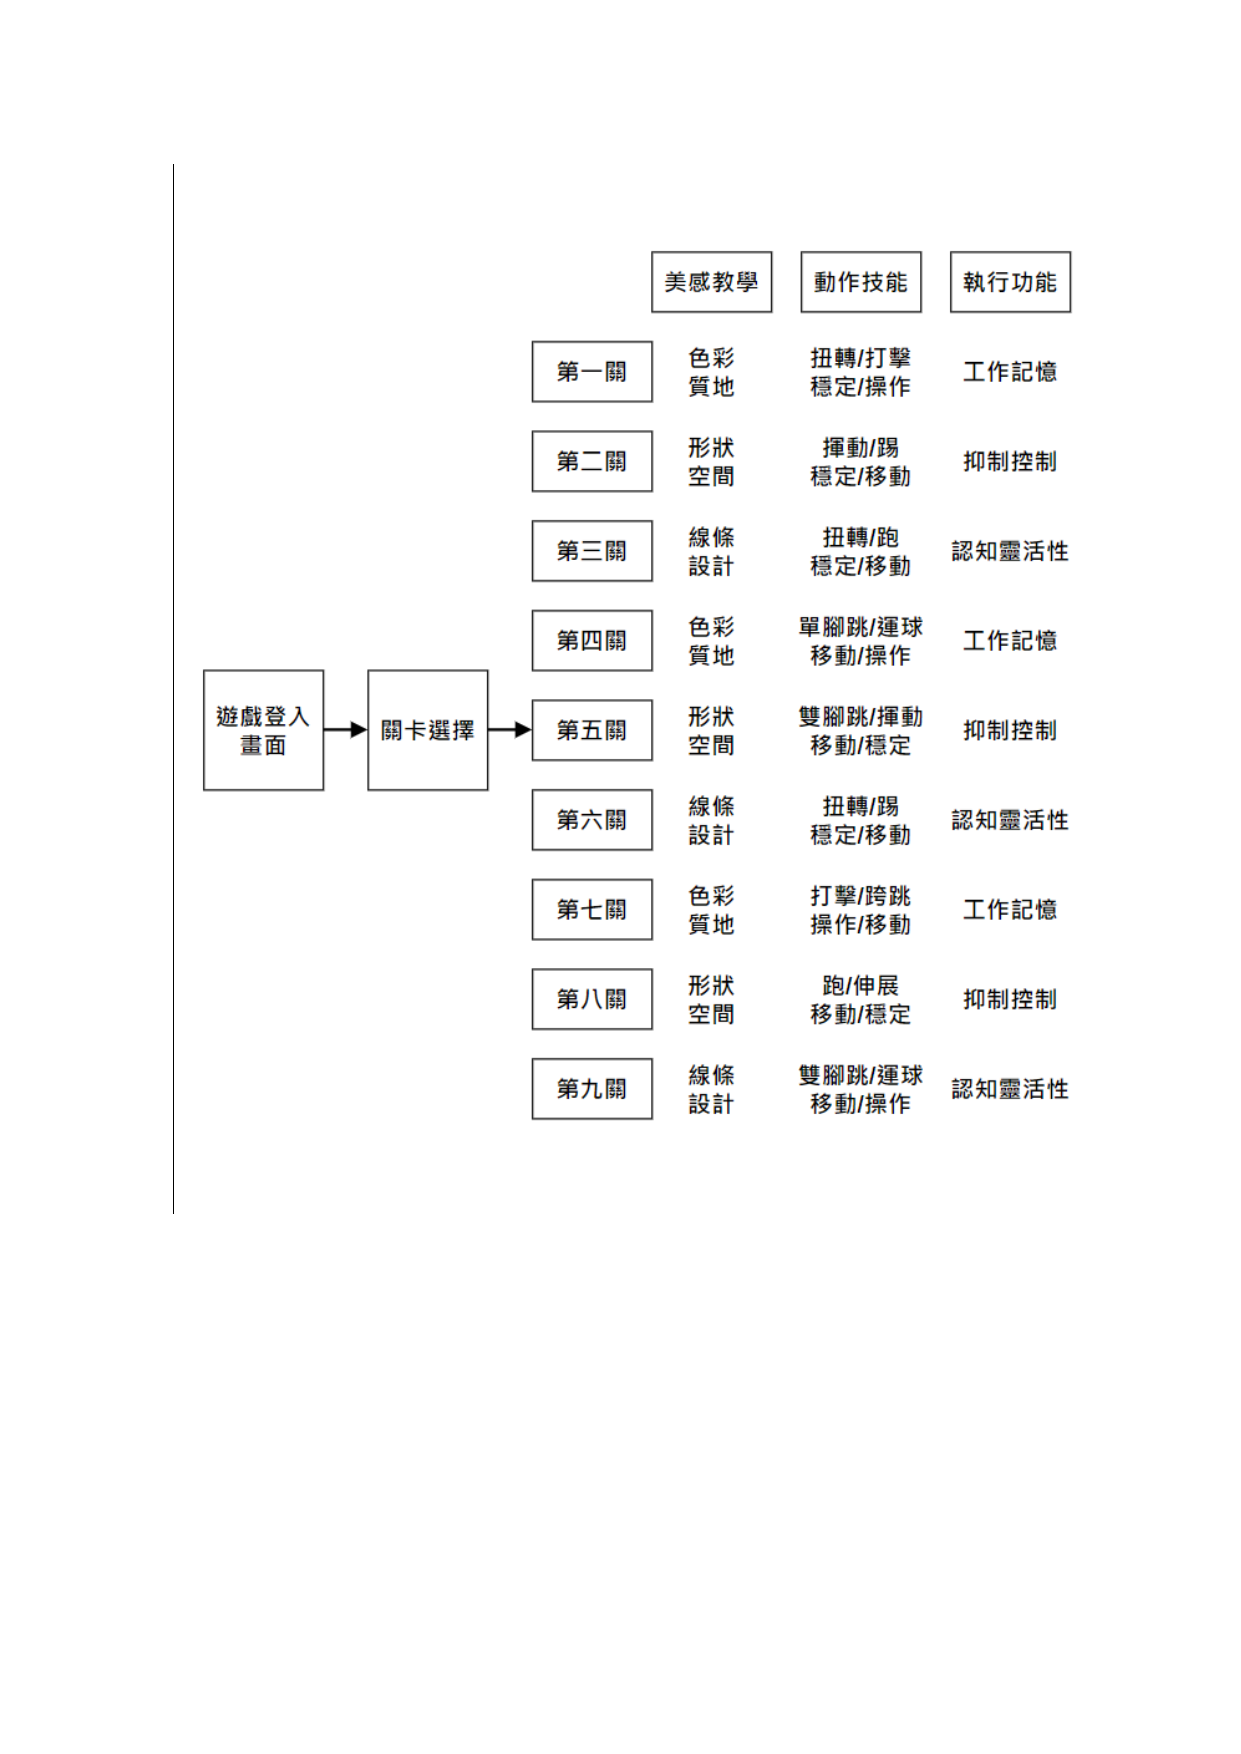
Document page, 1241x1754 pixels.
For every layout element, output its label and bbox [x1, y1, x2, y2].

picture [187, 164, 1183, 1190]
